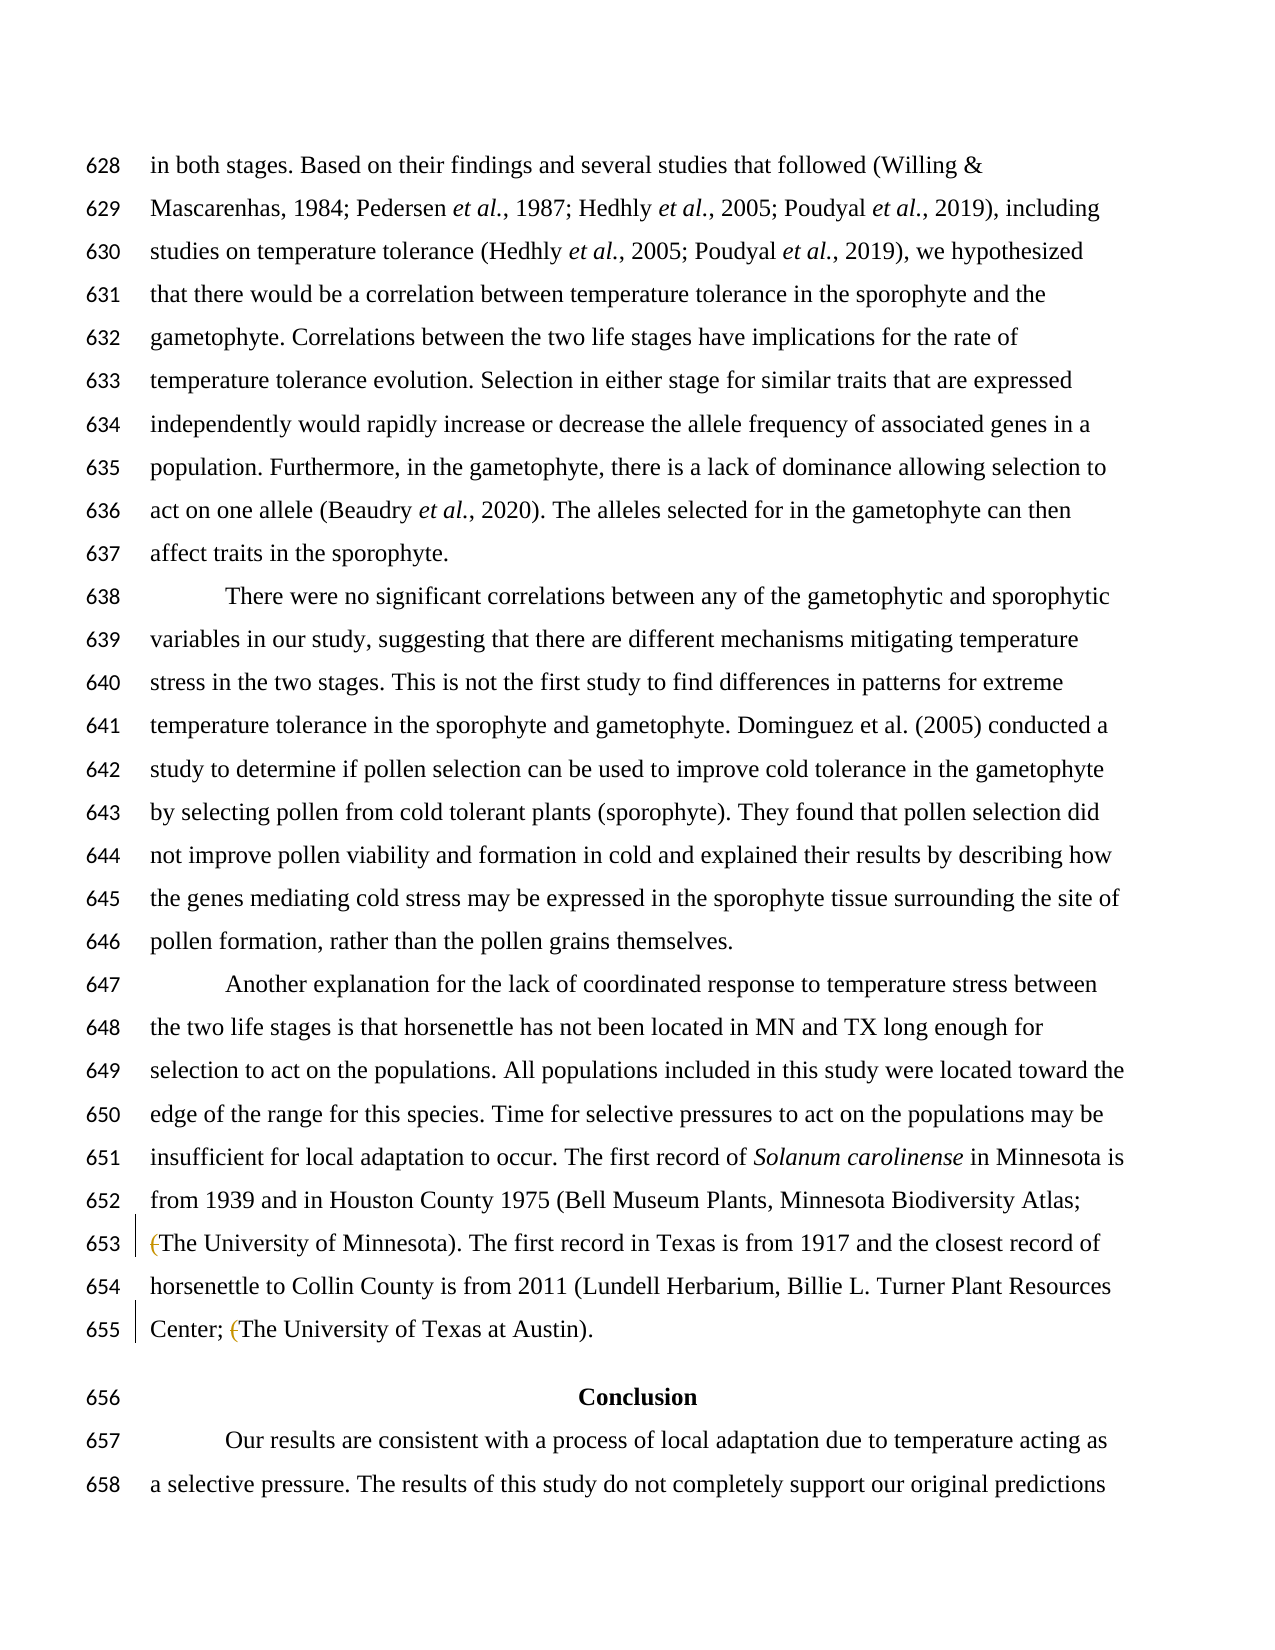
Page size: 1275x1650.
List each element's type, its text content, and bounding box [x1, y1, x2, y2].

text Conclusion [150, 1382, 1125, 1411]
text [150, 150, 1125, 567]
text Another explanation for the lack of coordinated response to temperature stress between the two life stages is that horsenettle has not been located in MN and TX long enough for selection to act on the populations. All populations included in this study were located toward the edge of the range for this species. Time for selective pressures to act on the populations may be insufficient for local adaptation to occur. The first record of Solanum carolinense in Minnesota is from 1939 and in Houston County 1975 (Bell Museum Plants, Minnesota Biodiversity Atlas; The University of Minnesota). The first record in Texas is from 1917 and the closest record of horsenettle to Collin County is from 2011 (Lundell Herbarium, Billie L. Turner Plant Resources Center; The University of Texas at Austin). [150, 969, 1125, 1343]
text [150, 1426, 1125, 1497]
text There were no significant correlations between any of the gametophytic and sporophytic variables in our study, suggesting that there are different mechanisms mitigating temperature stress in the two stages. This is not the first study to find differences in patterns for extreme temperature tolerance in the sporophyte and gametophyte. Dominguez et al. (2005) conducted a study to determine if pollen selection can be used to improve cold tolerance in the gametophyte by selecting pollen from cold tolerant plants (sporophyte). They found that pollen selection did not improve pollen viability and formation in cold and explained their results by describing how the genes mediating cold stress may be expressed in the sporophyte tissue surrounding the site of pollen formation, rather than the pollen grains themselves. [150, 581, 1125, 955]
